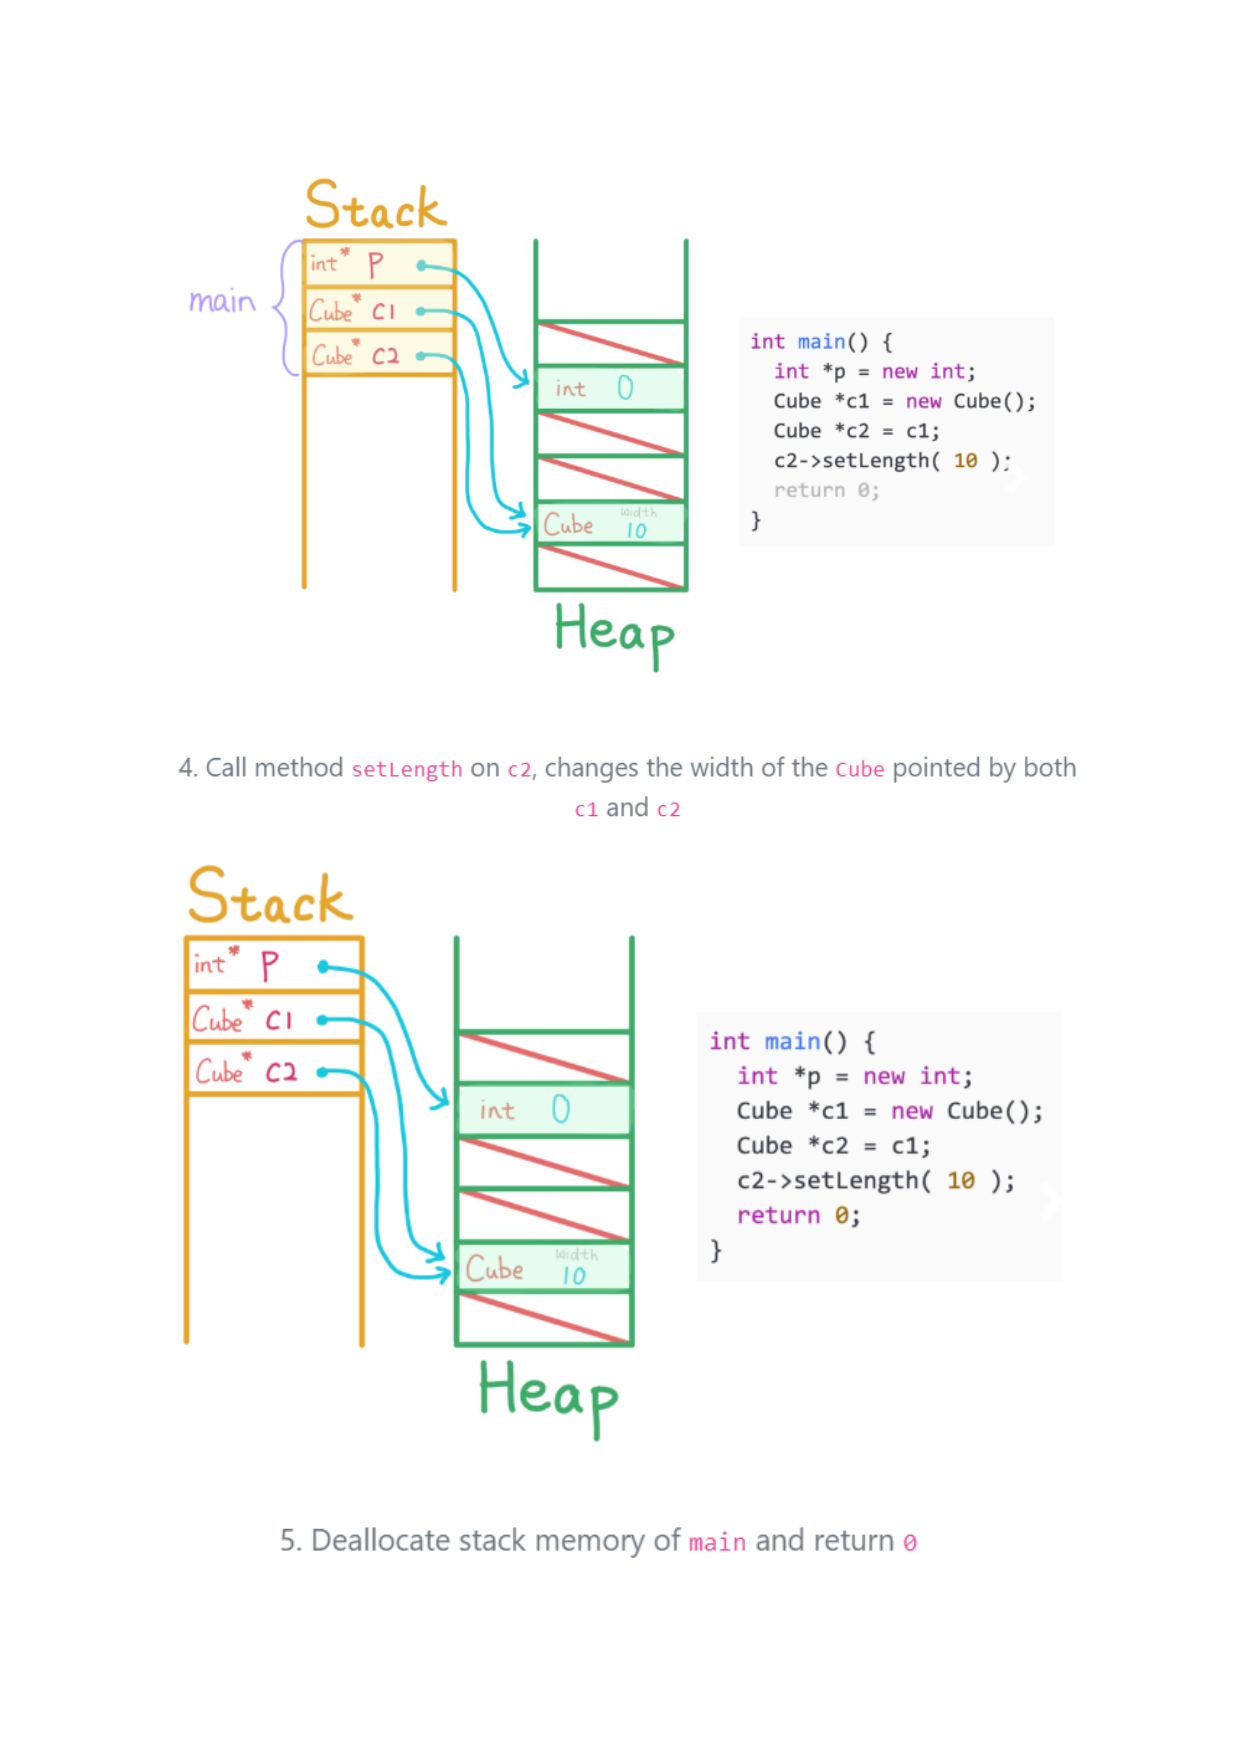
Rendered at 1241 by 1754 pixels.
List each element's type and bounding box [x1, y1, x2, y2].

picture [150, 848, 1091, 1574]
picture [150, 150, 1091, 830]
